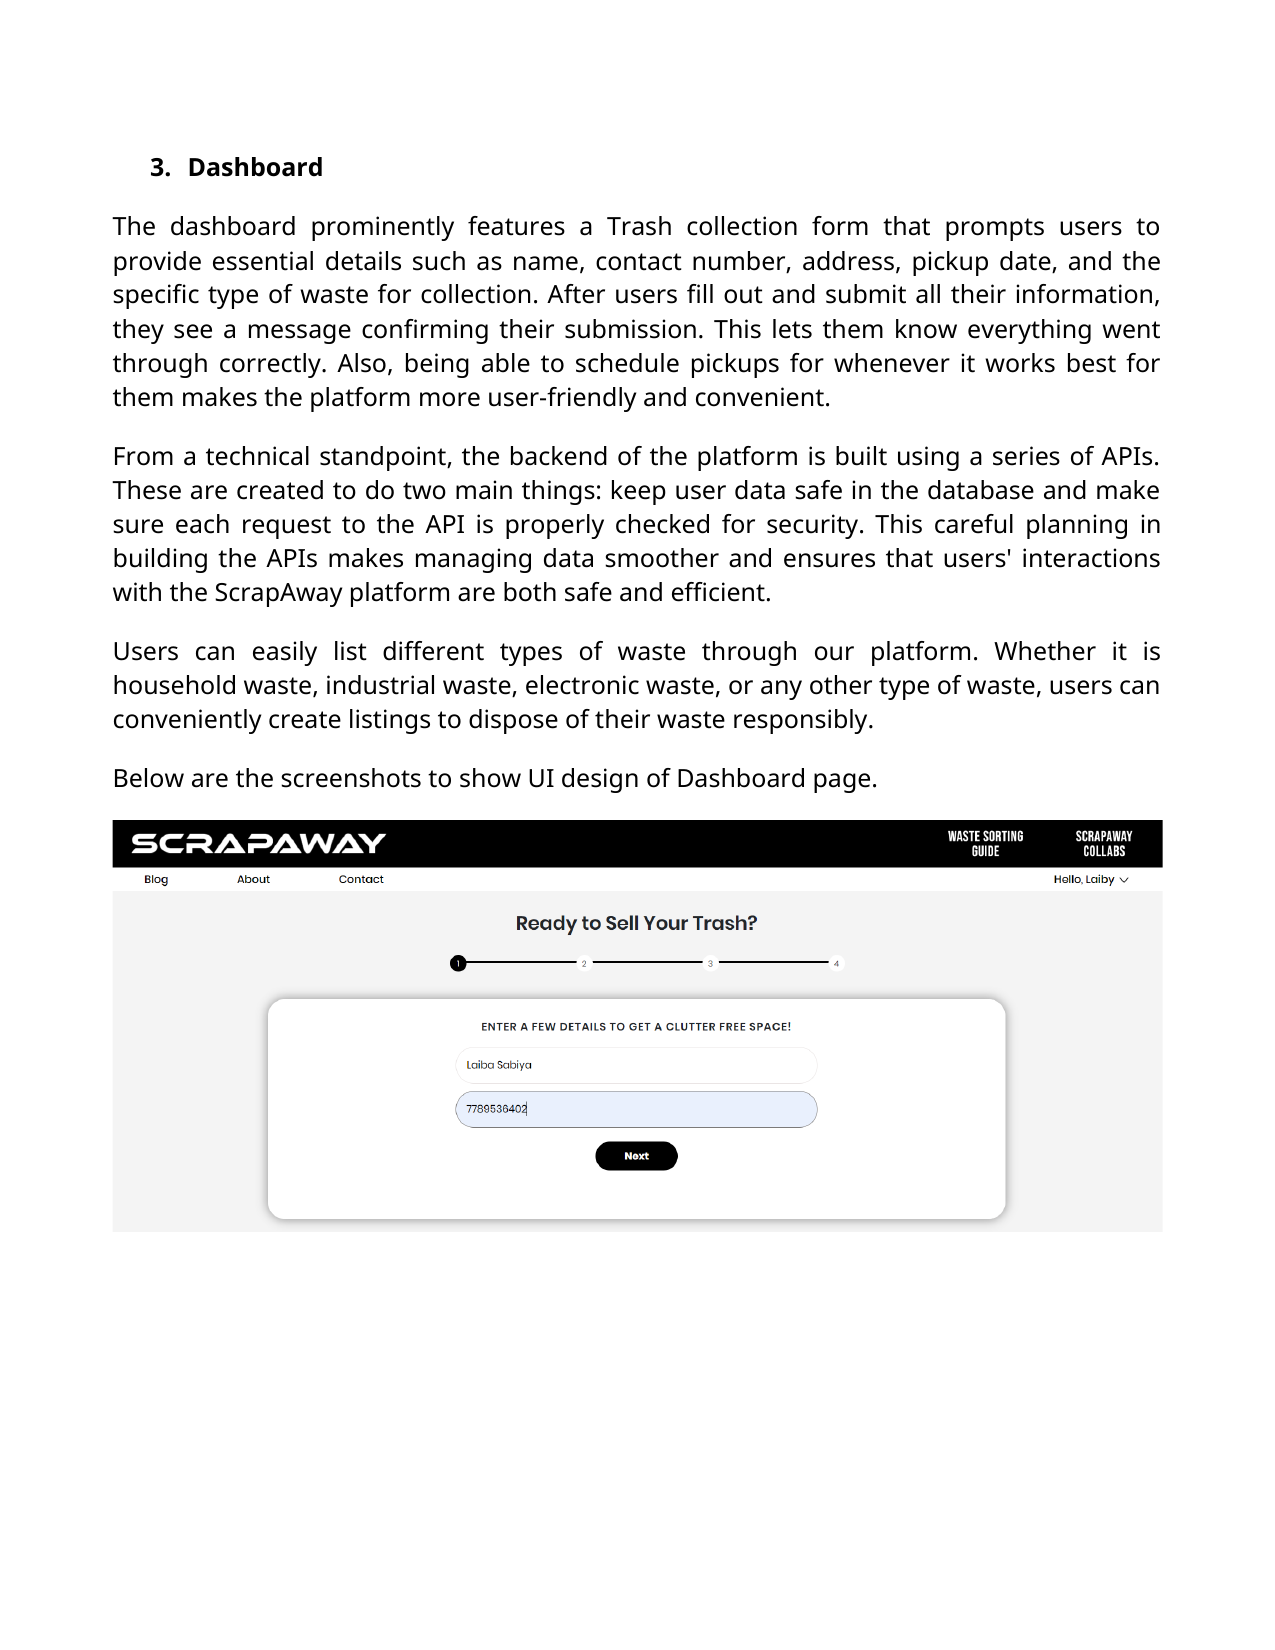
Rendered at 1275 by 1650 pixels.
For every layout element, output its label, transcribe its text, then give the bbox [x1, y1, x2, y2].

text Users can easily list different types of waste through our platform. Whether it is household waste, industrial waste, electronic waste, or any other type of waste, users can conveniently create listings to dispose of their waste responsibly. [112, 634, 1162, 736]
picture [112, 820, 1163, 1232]
text From a technical standpoint, the backend of the platform is built using a series of APIs. These are created to do two main things: keep user data safe in the database and make sure each request to the API is properly checked for security. This careful planning in building the APIs makes managing data smoother and ensures that users' interactions with the ScrapAway platform are both safe and efficient. [112, 438, 1162, 609]
text The dashboard prominently features a Trash collection form that prompts users to provide essential details such as name, contact number, address, pickup date, and the specific type of waste for collection. After users fill out and submit all their information, they see a message confirming their submission. This lets them know everything went through correctly. Also, being able to schedule pickups for whenever it works best for them makes the platform more user-friendly and convenient. [112, 209, 1162, 413]
list Dashboard [150, 150, 1162, 184]
text Below are the screenshots to show UI design of Dashboard page. [112, 761, 1162, 795]
